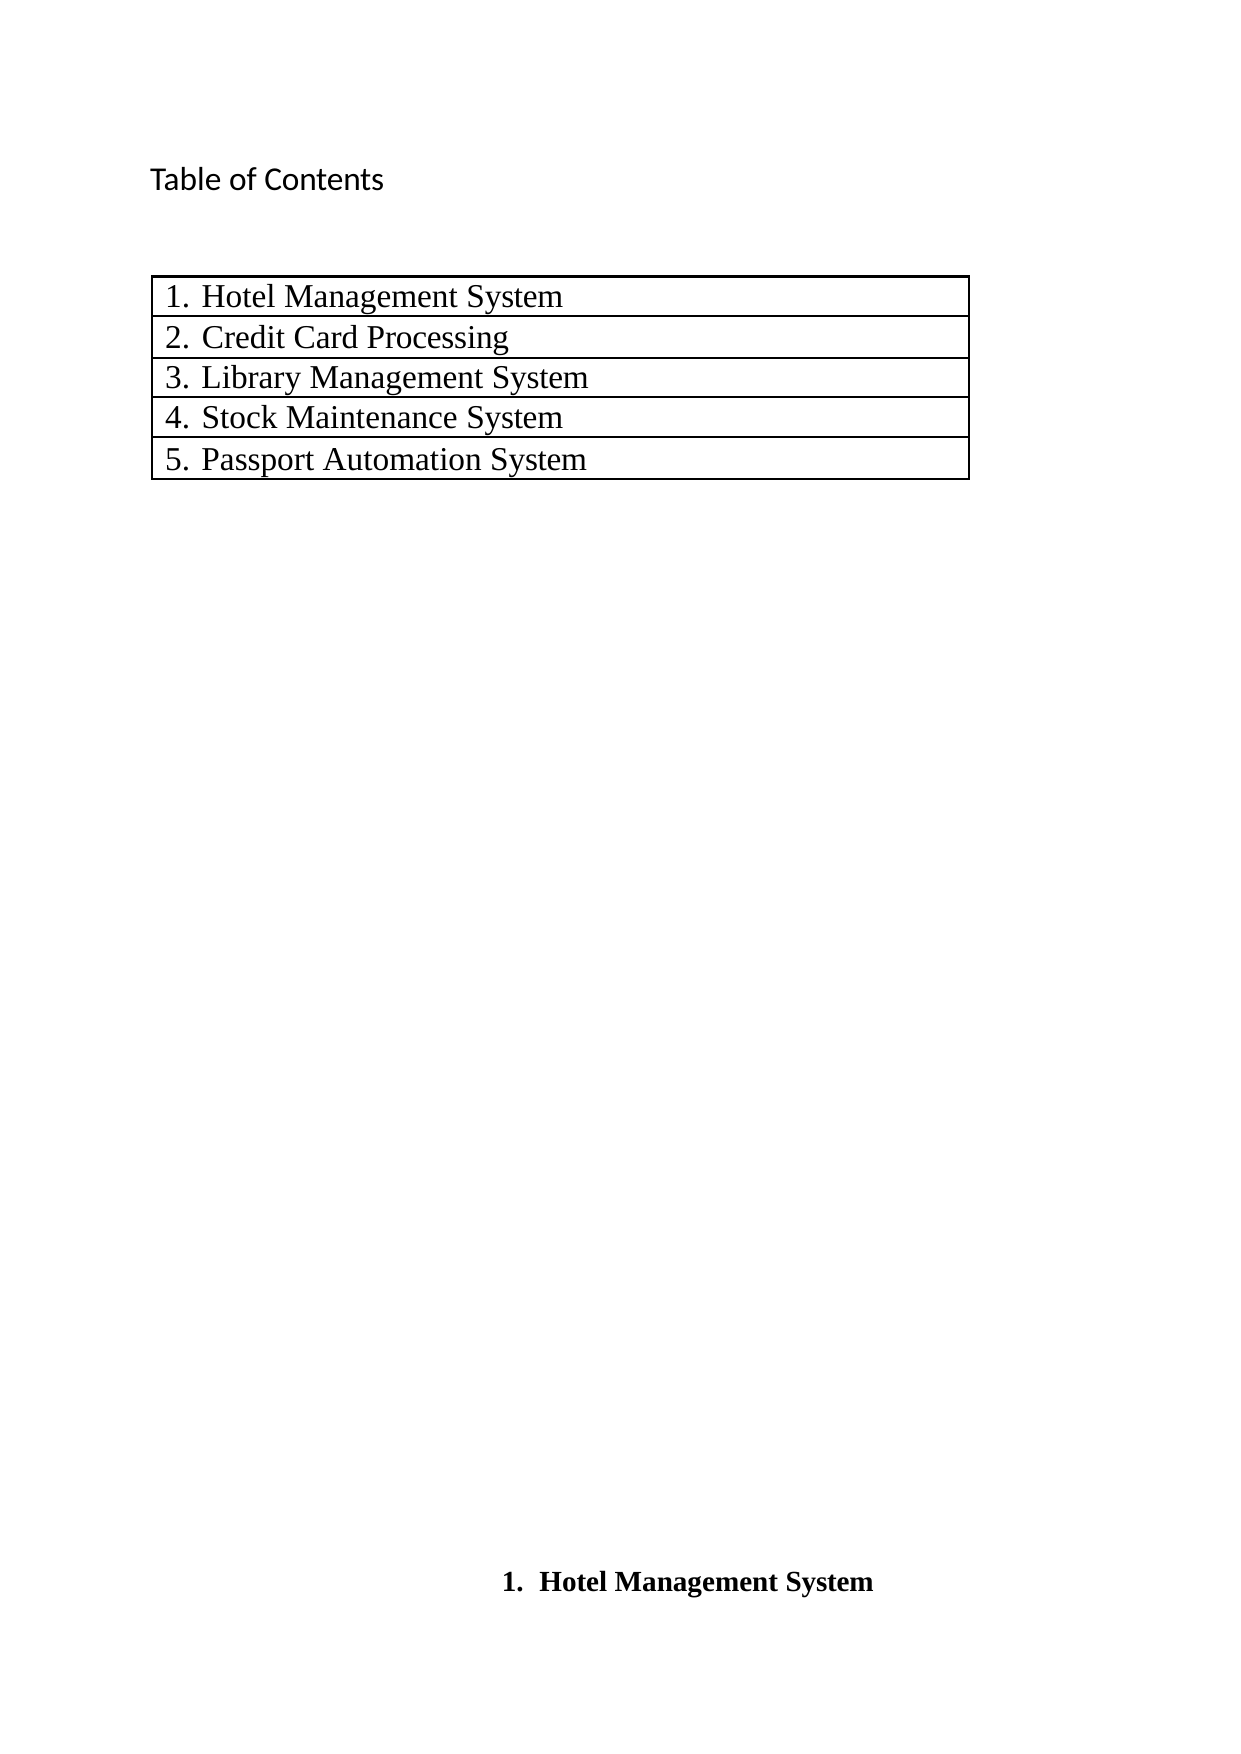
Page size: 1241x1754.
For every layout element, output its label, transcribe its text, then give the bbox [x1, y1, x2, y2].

table_cell 4. Stock Maintenance System [153, 398, 968, 436]
table_cell 5. Passport Automation System [153, 438, 968, 477]
text Table of Contents [150, 158, 1090, 198]
table_header 1. Hotel Management System [153, 278, 968, 315]
list Hotel Management System [502, 1564, 1090, 1598]
table_cell 3. Library Management System [153, 359, 968, 396]
table_cell 2. Credit Card Processing [153, 317, 968, 357]
